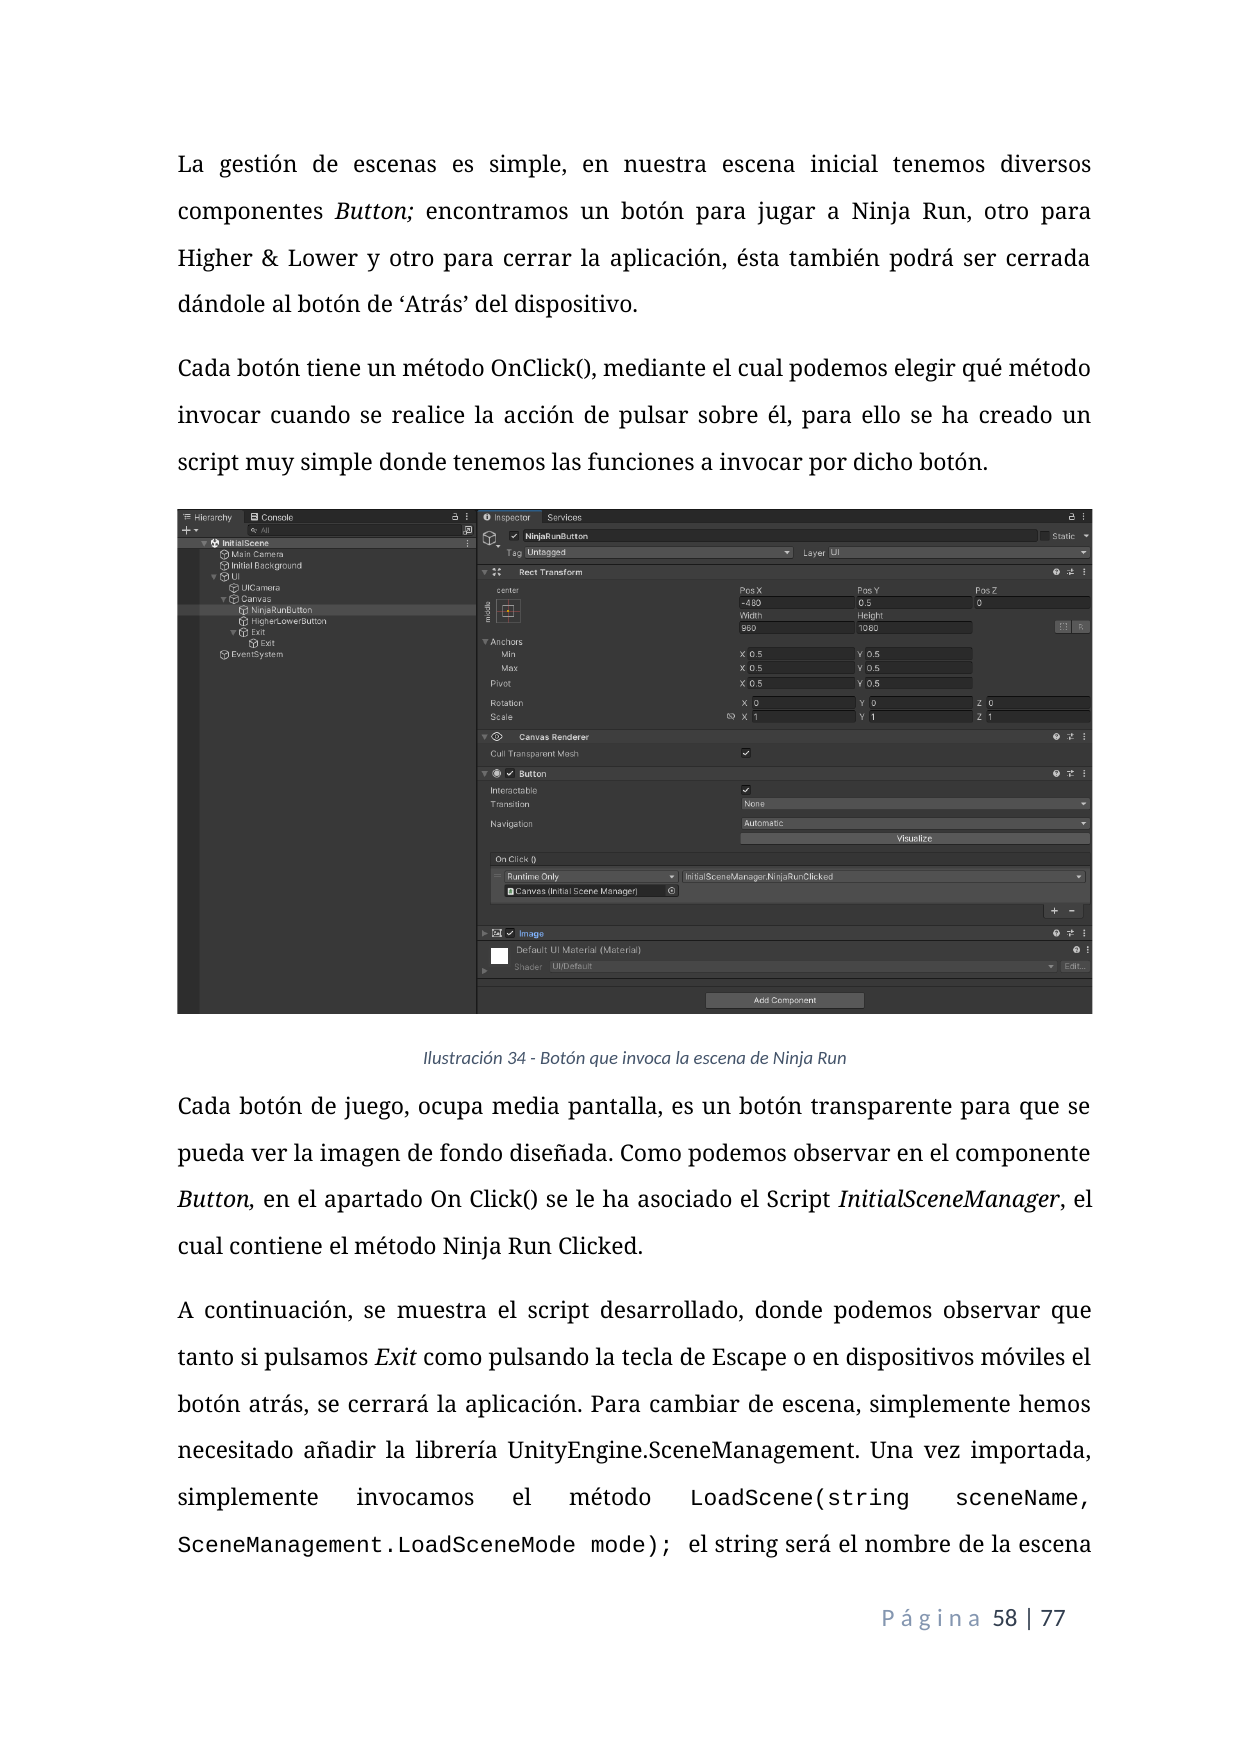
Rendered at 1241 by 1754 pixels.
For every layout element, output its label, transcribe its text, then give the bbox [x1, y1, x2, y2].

text Cada botón tiene un método OnClick(), mediante el cual podemos elegir qué método invocar cuando se realice la acción de pulsar sobre él, para ello se ha creado un script muy simple donde tenemos las funciones a invocar por dicho botón. [177, 352, 1092, 477]
picture [177, 509, 1093, 1014]
text La gestión de escenas es simple, en nuestra escena inicial tenemos diversos componentes Button; encontramos un botón para jugar a Ninja Run, otro para Higher & Lower y otro para cerrar la aplicación, ésta también podrá ser cerrada dándole al botón de ‘Atrás’ del dispositivo. [177, 148, 1092, 319]
text Cada botón de juego, ocupa media pantalla, es un botón transparente para que se pueda ver la imagen de fondo diseñada. Como podemos observar en el componente Button, en el apartado On Click() se le ha asociado el Script InitialSceneManager, el cual contiene el método Ninja Run Clicked. [177, 1090, 1092, 1262]
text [177, 1294, 1092, 1560]
